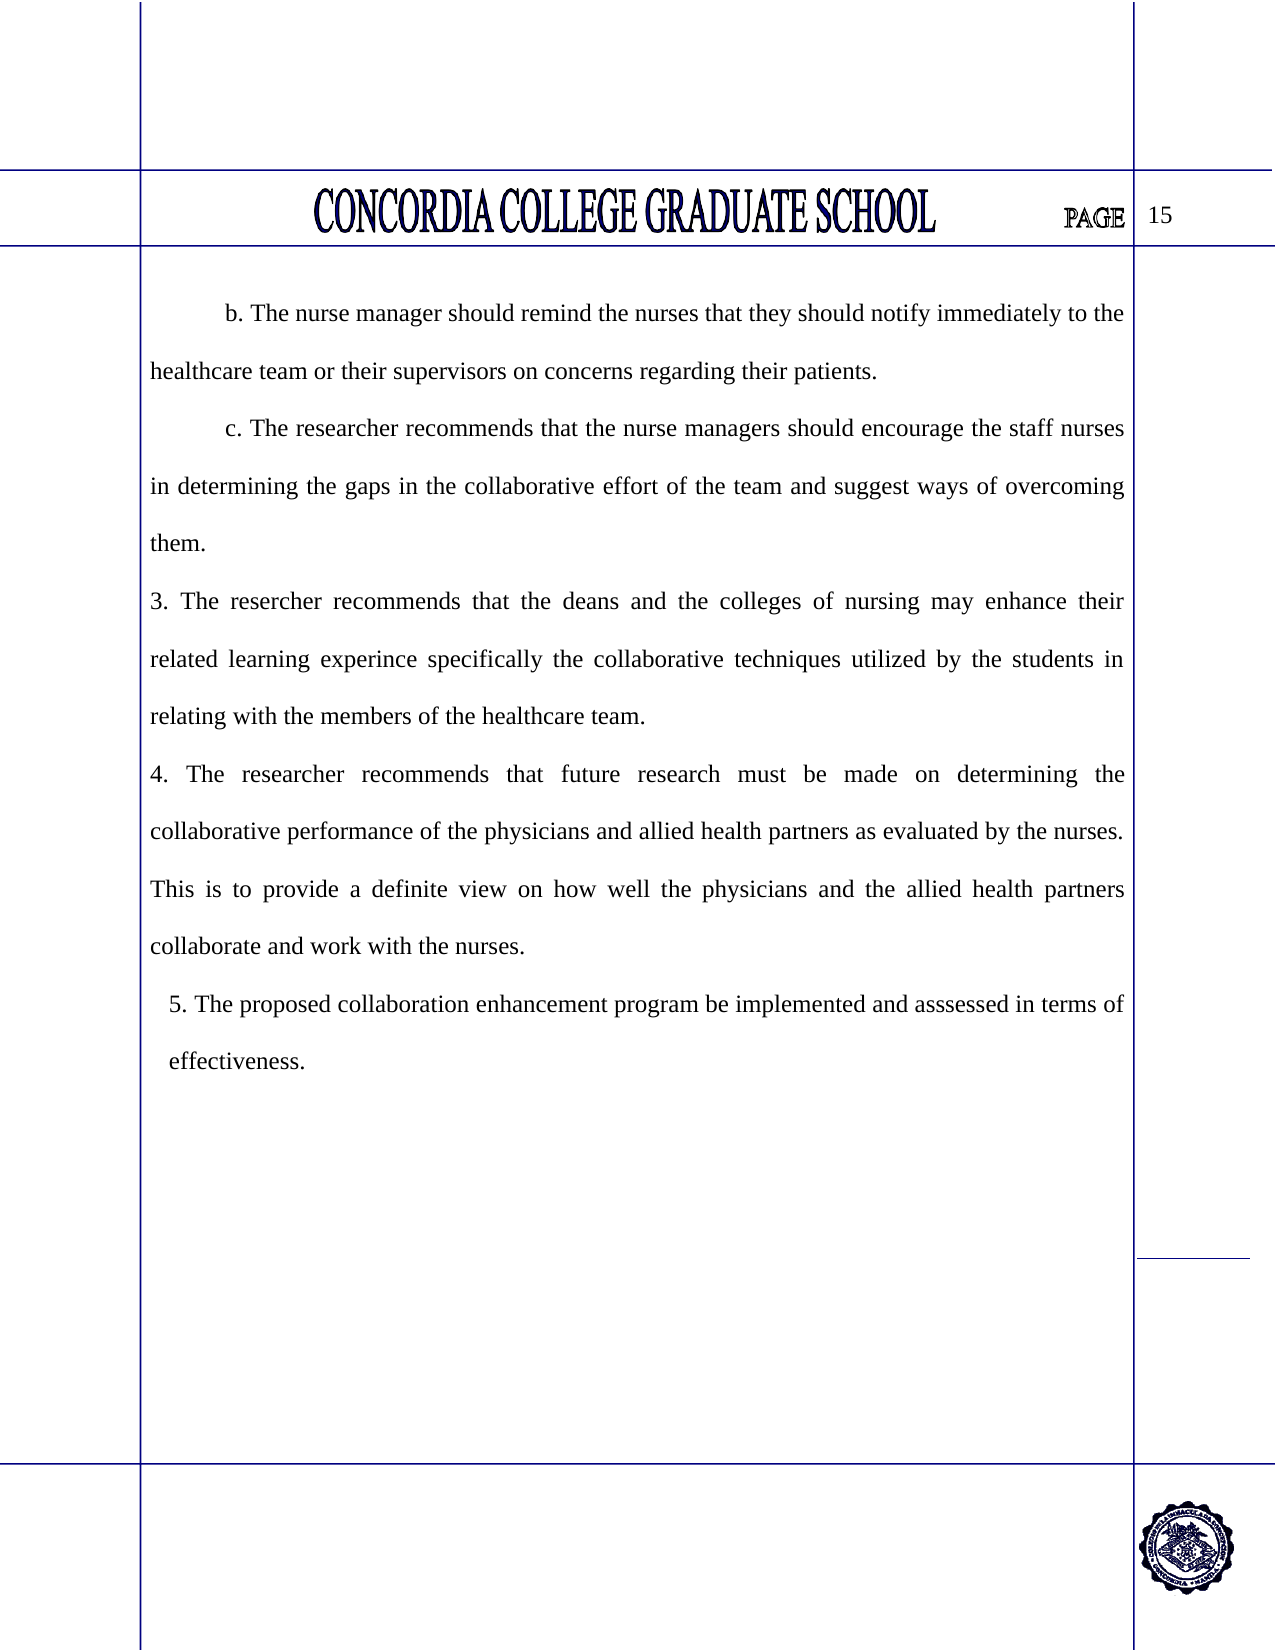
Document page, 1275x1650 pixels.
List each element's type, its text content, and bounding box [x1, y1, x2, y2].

list The resercher recommends that the deans and the colleges of nursing may enhance their related learning experince specifically the collaborative techniques utilized by the students in relating with the members of the healthcare team. [150, 586, 1125, 730]
picture [314, 188, 936, 233]
list The researcher recommends that future research must be made on determining the collaborative performance of the physicians and allied health partners as evaluated by the nurses. This is to provide a definite view on how well the physicians and the allied health partners collaborate and work with the nurses. [150, 759, 1125, 960]
list The nurse manager should remind the nurses that they should notify immediately to the healthcare team or their supervisors on concerns regarding their patients. [150, 298, 1125, 385]
list The researcher recommends that the nurse managers should encourage the staff nurses in determining the gaps in the collaborative effort of the team and suggest ways of overcoming them. [150, 413, 1125, 557]
picture [1064, 207, 1125, 228]
list The proposed collaboration enhancement program be implemented and asssessed in terms of effectiveness. [169, 989, 1125, 1075]
picture [1139, 1501, 1234, 1596]
